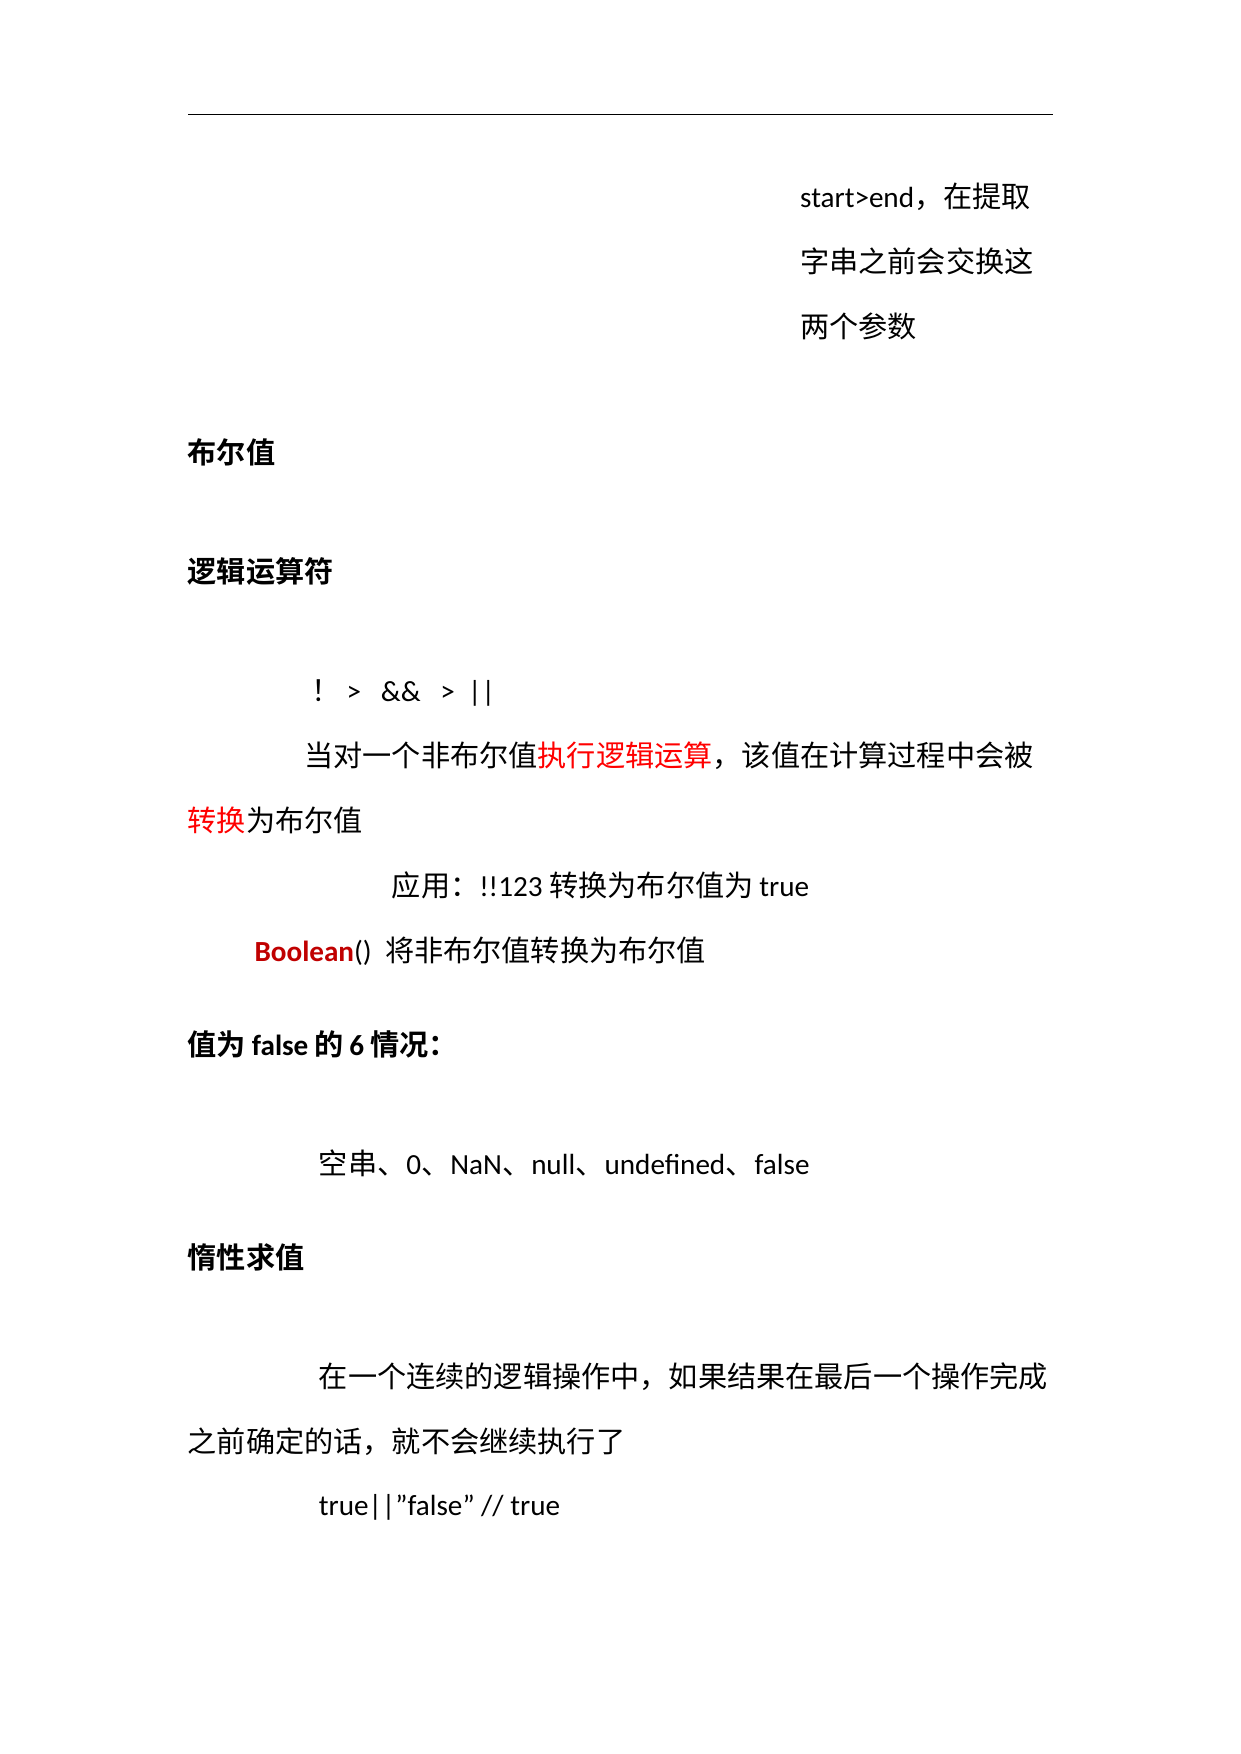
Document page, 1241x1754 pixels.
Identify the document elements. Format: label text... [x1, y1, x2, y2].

text 当对一个非布尔值执行逻辑运算，该值在计算过程中会被转换为布尔值 [187, 721, 1053, 851]
subtitle 布尔值 [187, 419, 1053, 484]
text 空串、0、NaN、null、undefined、false [231, 1129, 1053, 1194]
subtitle 逻辑运算符 [187, 537, 1053, 602]
subtitle 值为false的6情况： [187, 1011, 1053, 1076]
text 在一个连续的逻辑操作中，如果结果在最后一个操作完成之前确定的话，就不会继续执行了 [187, 1342, 1053, 1472]
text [800, 162, 1053, 357]
text ！ > && > || [187, 656, 1053, 721]
text Boolean() 将非布尔值转换为布尔值 [187, 916, 1053, 981]
text 应用：!!123 转换为布尔值为true [217, 851, 1053, 916]
text true||”false” // true [187, 1472, 1053, 1537]
subtitle 惰性求值 [187, 1223, 1053, 1288]
